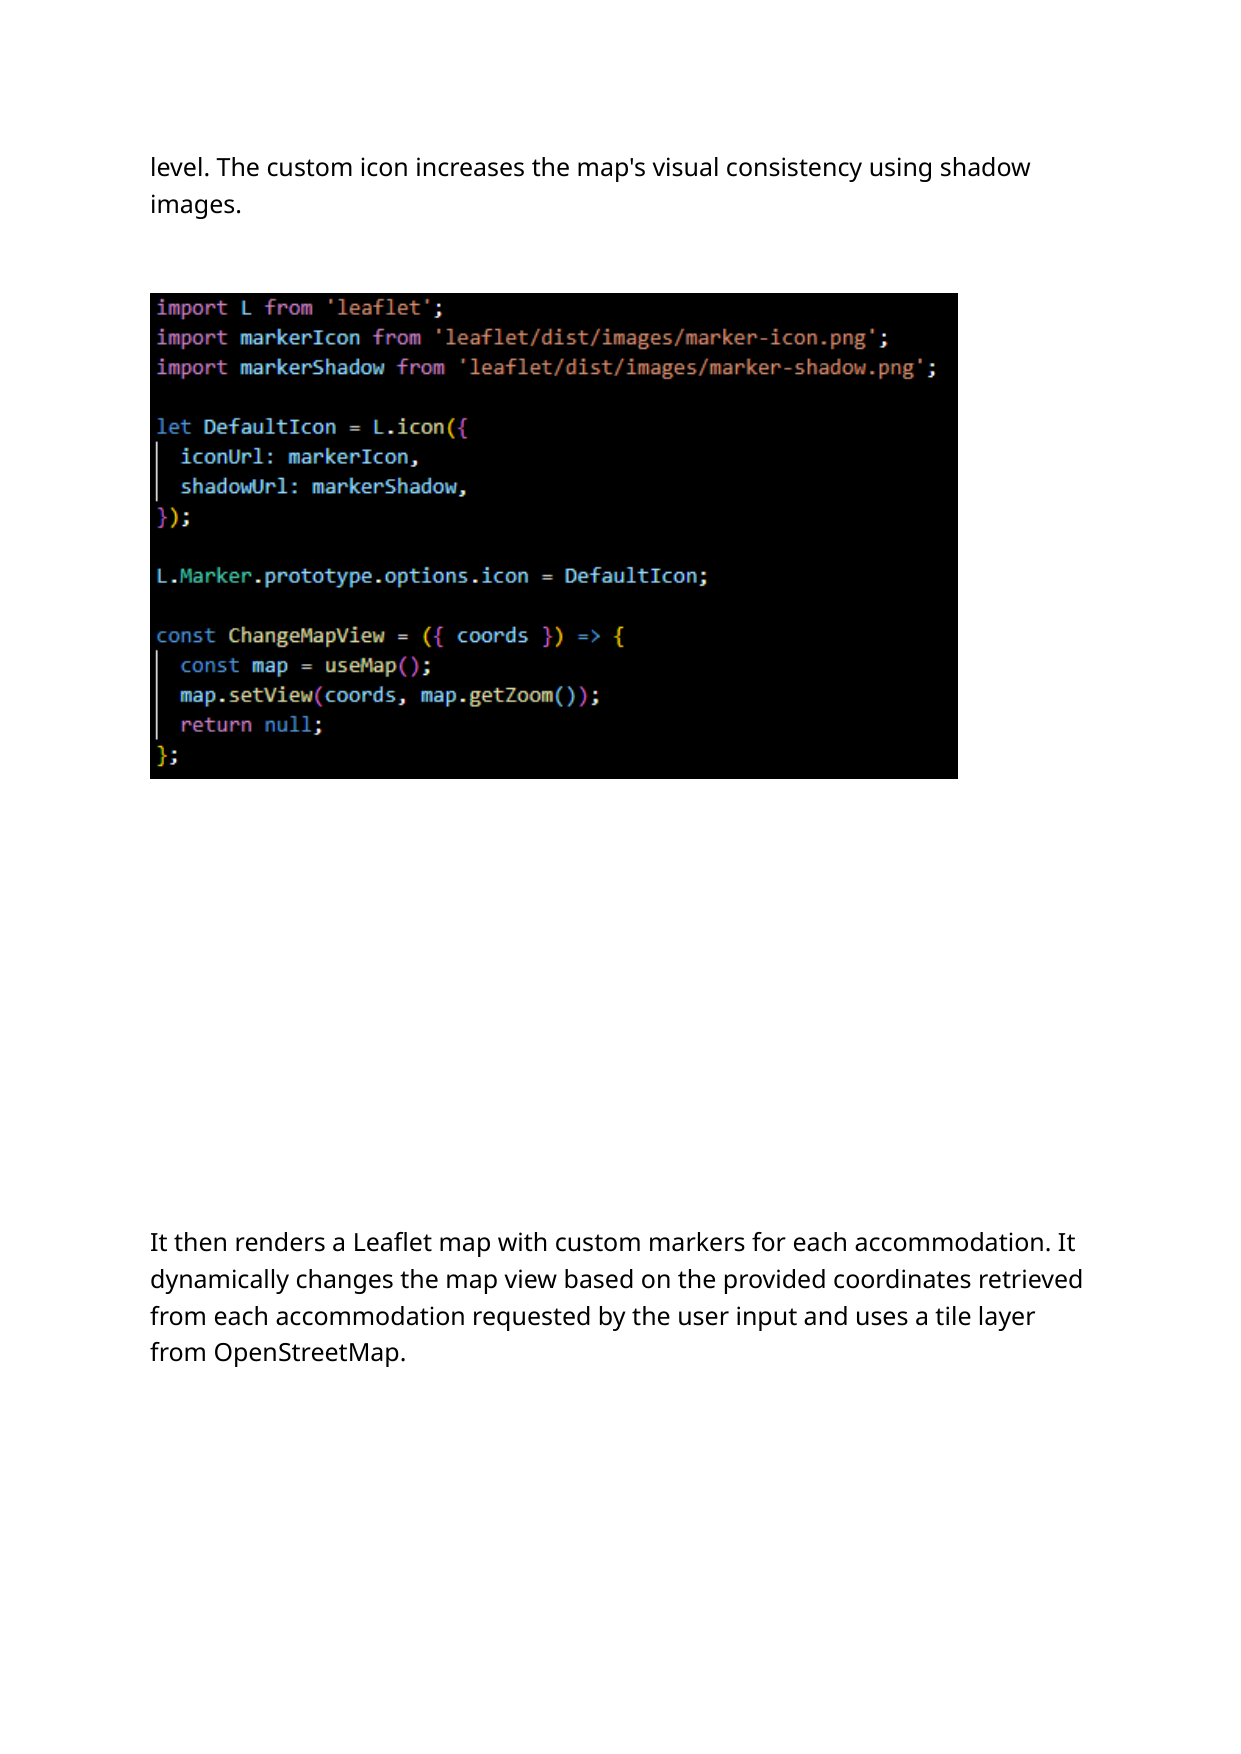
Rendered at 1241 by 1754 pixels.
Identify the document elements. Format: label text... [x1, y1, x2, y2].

picture [150, 293, 958, 779]
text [150, 150, 1090, 221]
text It then renders a Leaflet map with custom markers for each accommodation. It dynamically changes the map view based on the provided coordinates retrieved from each accommodation requested by the user input and uses a tile layer from OpenStreetMap. [150, 1225, 1090, 1369]
